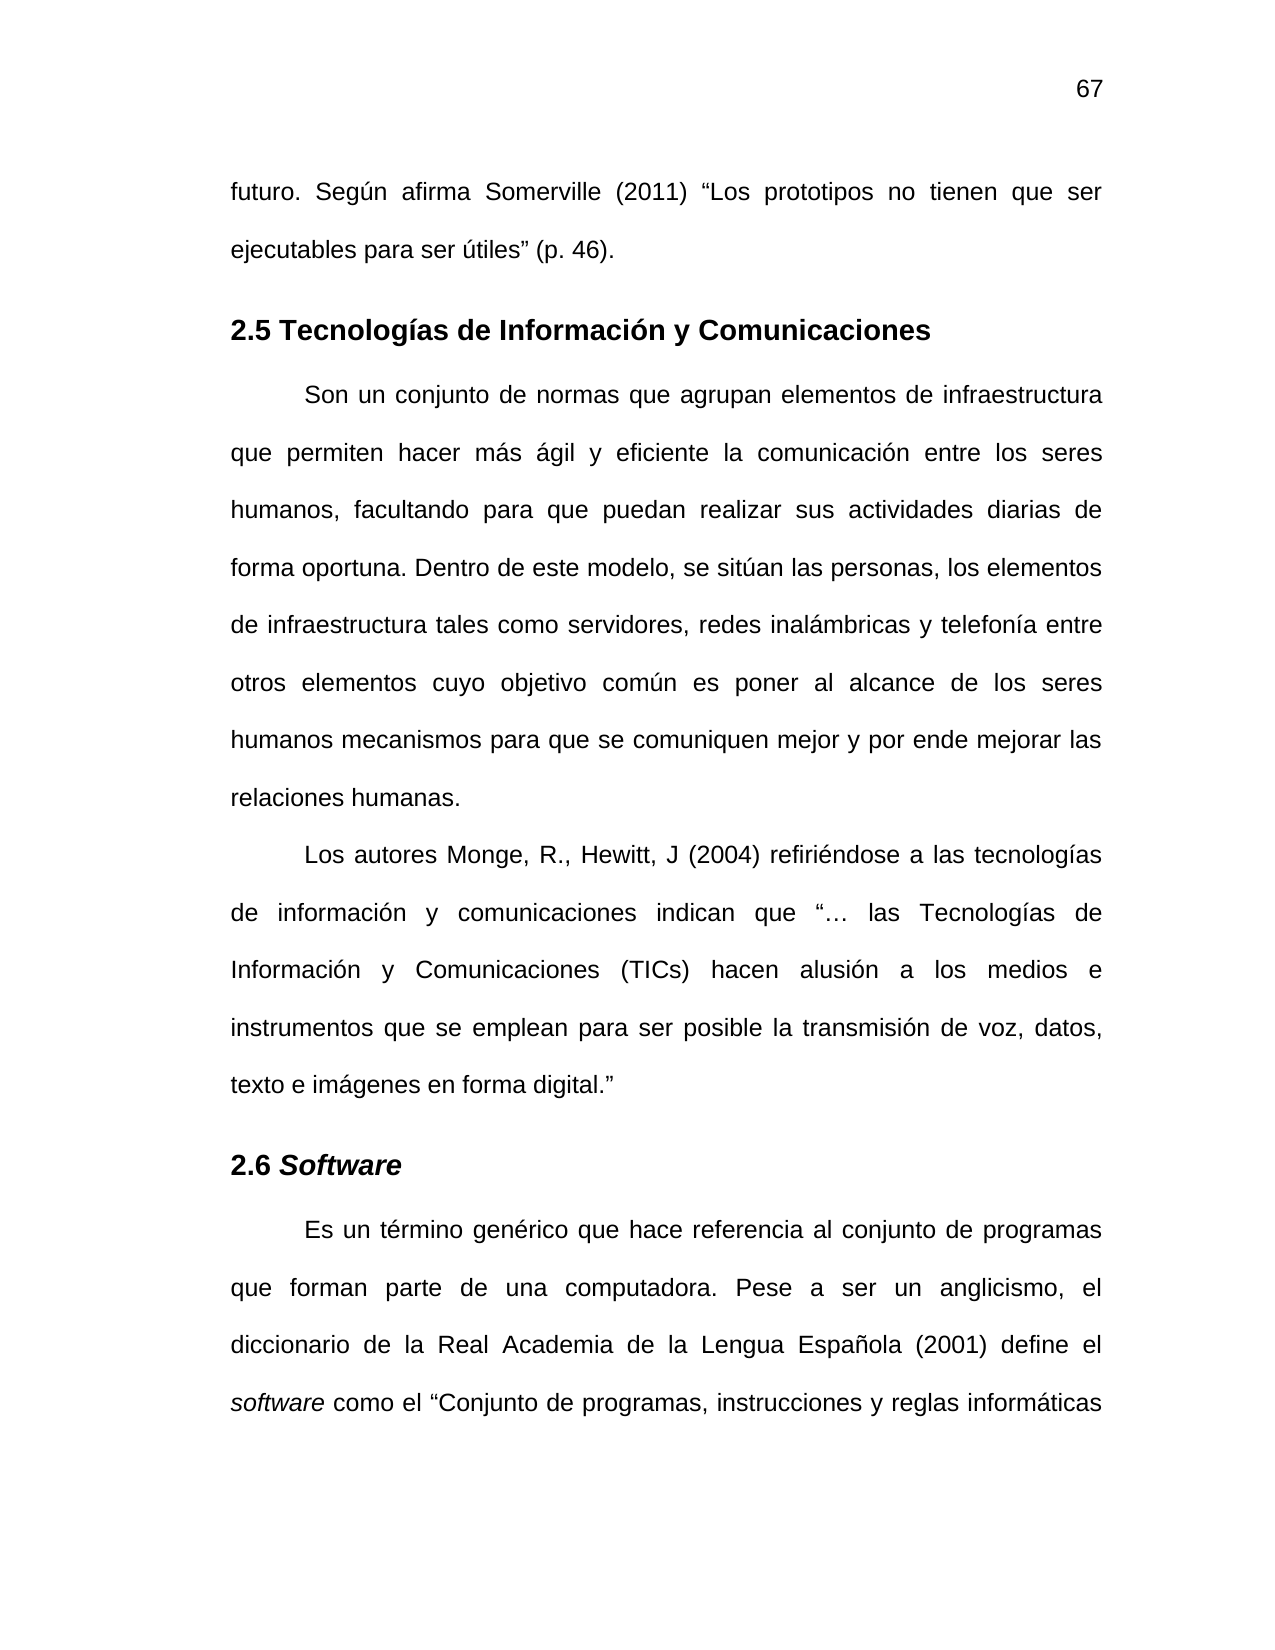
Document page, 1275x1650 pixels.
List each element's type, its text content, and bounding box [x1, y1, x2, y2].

text Los autores Monge, R., Hewitt, J (2004) refiriéndose a las tecnologías de información y comunicaciones indican que “… las Tecnologías de Información y Comunicaciones (TICs) hacen alusión a los medios e instrumentos que se emplean para ser posible la transmisión de voz, datos, texto e imágenes en forma digital.” [230, 840, 1104, 1099]
text Son un conjunto de normas que agrupan elementos de infraestructura que permiten hacer más ágil y eficiente la comunicación entre los seres humanos, facultando para que puedan realizar sus actividades diarias de forma oportuna. Dentro de este modelo, se sitúan las personas, los elementos de infraestructura tales como servidores, redes inalámbricas y telefonía entre otros elementos cuyo objetivo común es poner al alcance de los seres humanos mecanismos para que se comuniquen mejor y por ende mejorar las relaciones humanas. [230, 380, 1104, 811]
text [230, 1216, 1104, 1417]
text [230, 177, 1104, 263]
subtitle 2.6 Software [230, 1148, 1104, 1182]
subtitle 2.5 Tecnologías de Información y Comunicaciones [230, 313, 1104, 347]
